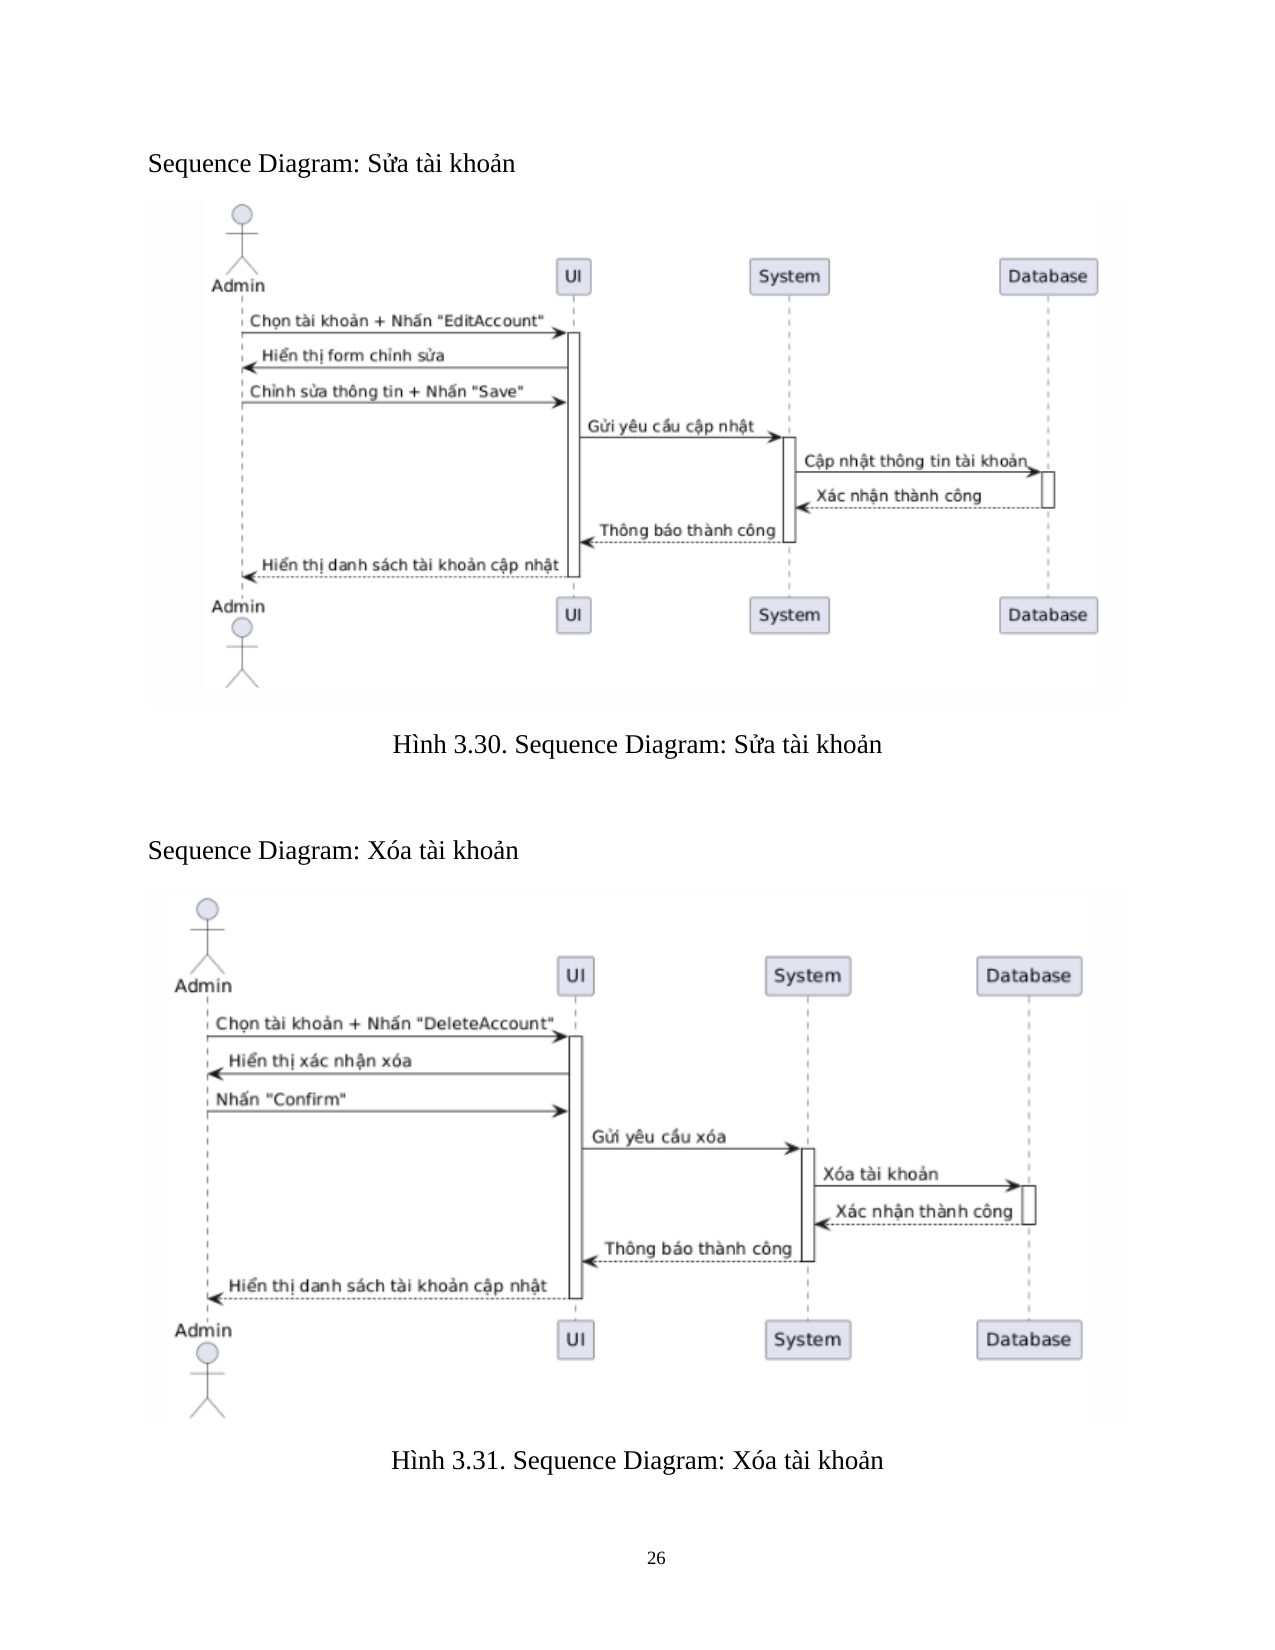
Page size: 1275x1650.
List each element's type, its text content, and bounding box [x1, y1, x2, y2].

picture [147, 887, 1123, 1423]
text Sequence Diagram: Sửa tài khoản [148, 148, 1127, 179]
text Sequence Diagram: Xóa tài khoản [148, 834, 1127, 865]
text Hình 3.31. Sequence Diagram: Xóa tài khoản [148, 1444, 1127, 1475]
text Hình 3.30. Sequence Diagram: Sửa tài khoản [148, 728, 1127, 759]
picture [147, 200, 1123, 707]
